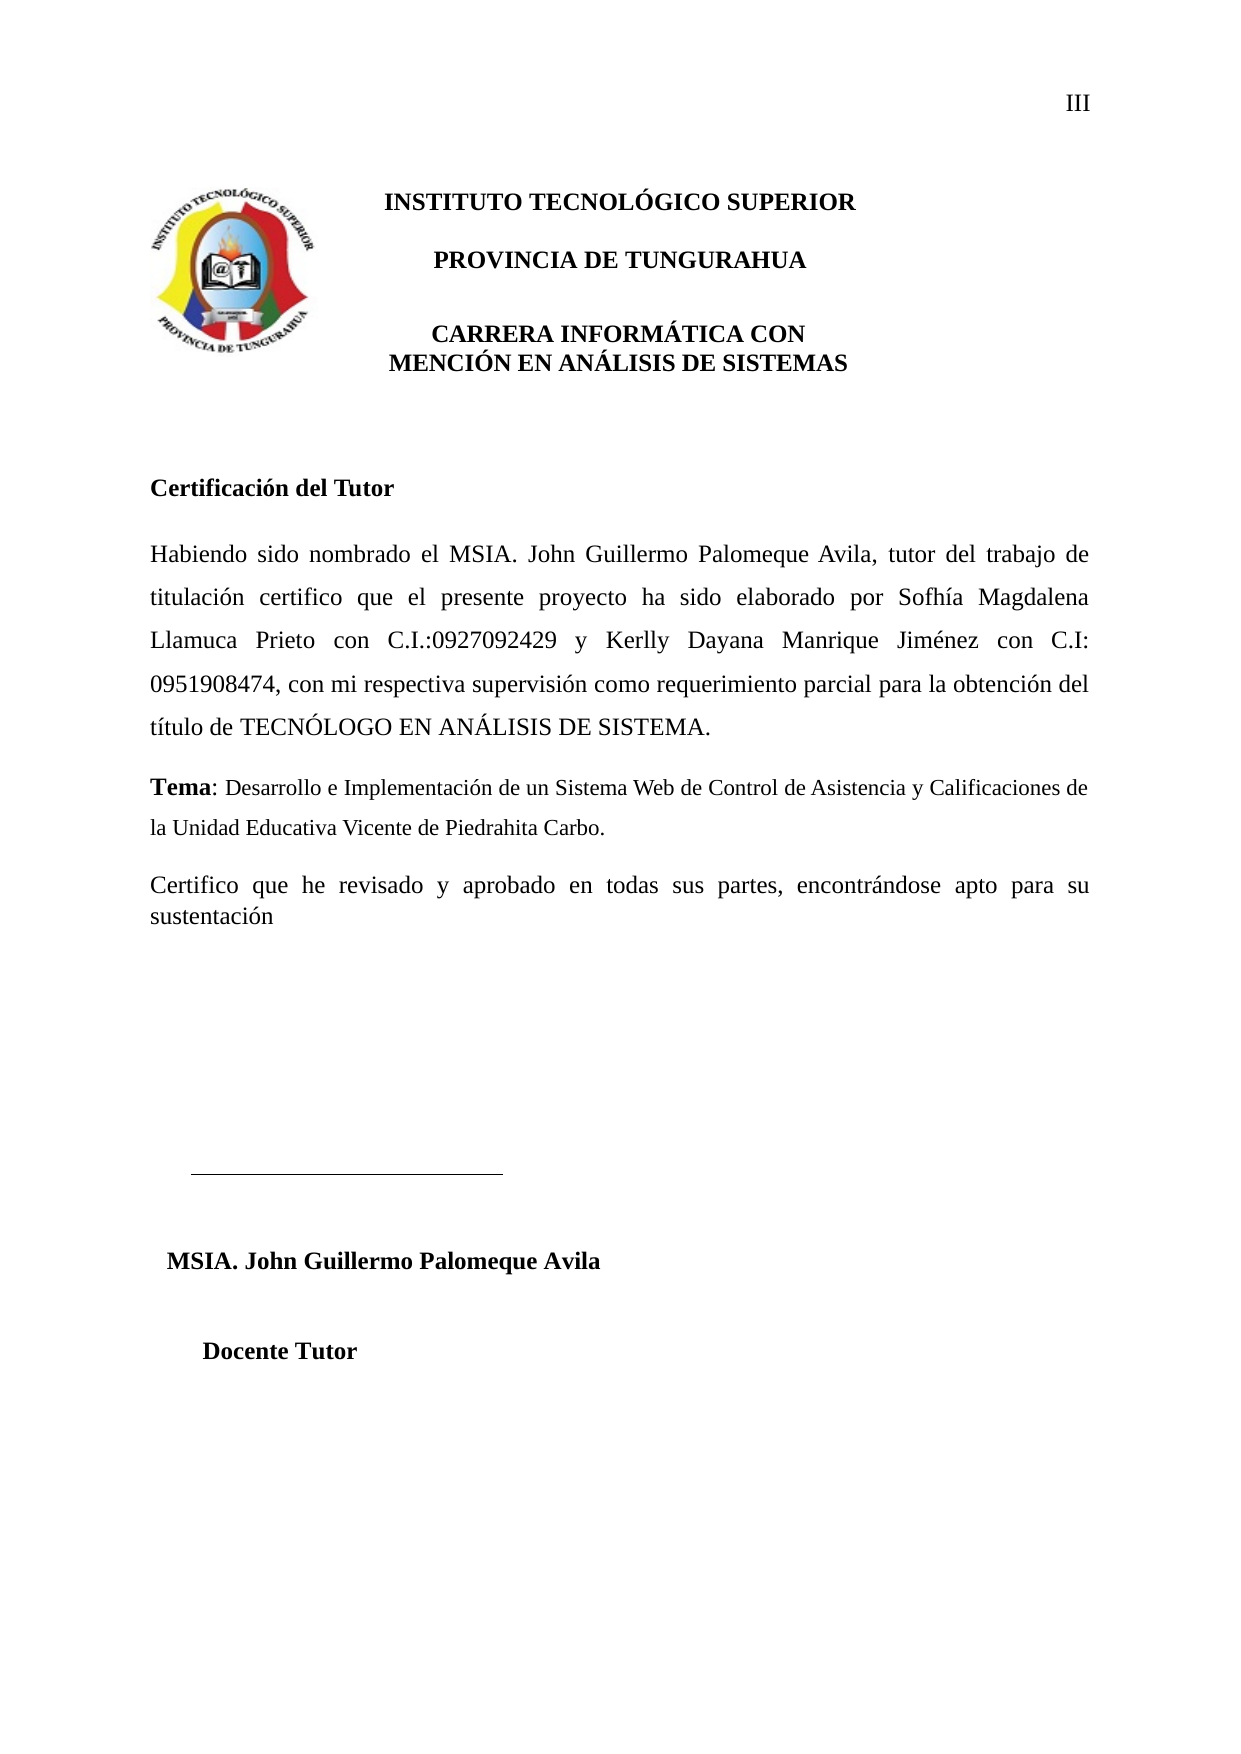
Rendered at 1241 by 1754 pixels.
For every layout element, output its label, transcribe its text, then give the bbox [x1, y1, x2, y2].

text Docente Tutor [171, 1336, 455, 1365]
picture [150, 187, 318, 357]
text Tema: Desarrollo e Implementación de un Sistema Web de Control de Asistencia y Calificaciones de la Unidad Educativa Vicente de Piedrahita Carbo. [150, 772, 1090, 840]
subtitle Certificación del Tutor [150, 473, 1090, 502]
text MSIA. John Guillermo Palomeque Avila [160, 1246, 1090, 1275]
text Habiendo sido nombrado el MSIA. John Guillermo Palomeque Avila, tutor del trabajo de titulación certifico que el presente proyecto ha sido elaborado por Sofhía Magdalena Llamuca Prieto con C.I.:0927092429 y Kerlly Dayana Manrique Jiménez con C.I: 0951908474, con mi respectiva supervisión como requerimiento parcial para la obtención del título de TECNÓLOGO EN ANÁLISIS DE SISTEMA. [150, 539, 1089, 741]
text Certifico que he revisado y aprobado en todas sus partes, encontrándose apto para su sustentación [150, 870, 1090, 929]
text CARRERA INFORMÁTICA CON MENCIÓN EN ANÁLISIS DE SISTEMAS [367, 319, 869, 377]
text INSTITUTO TECNOLÓGICO SUPERIOR PROVINCIA DE TUNGURAHUA [343, 187, 897, 274]
